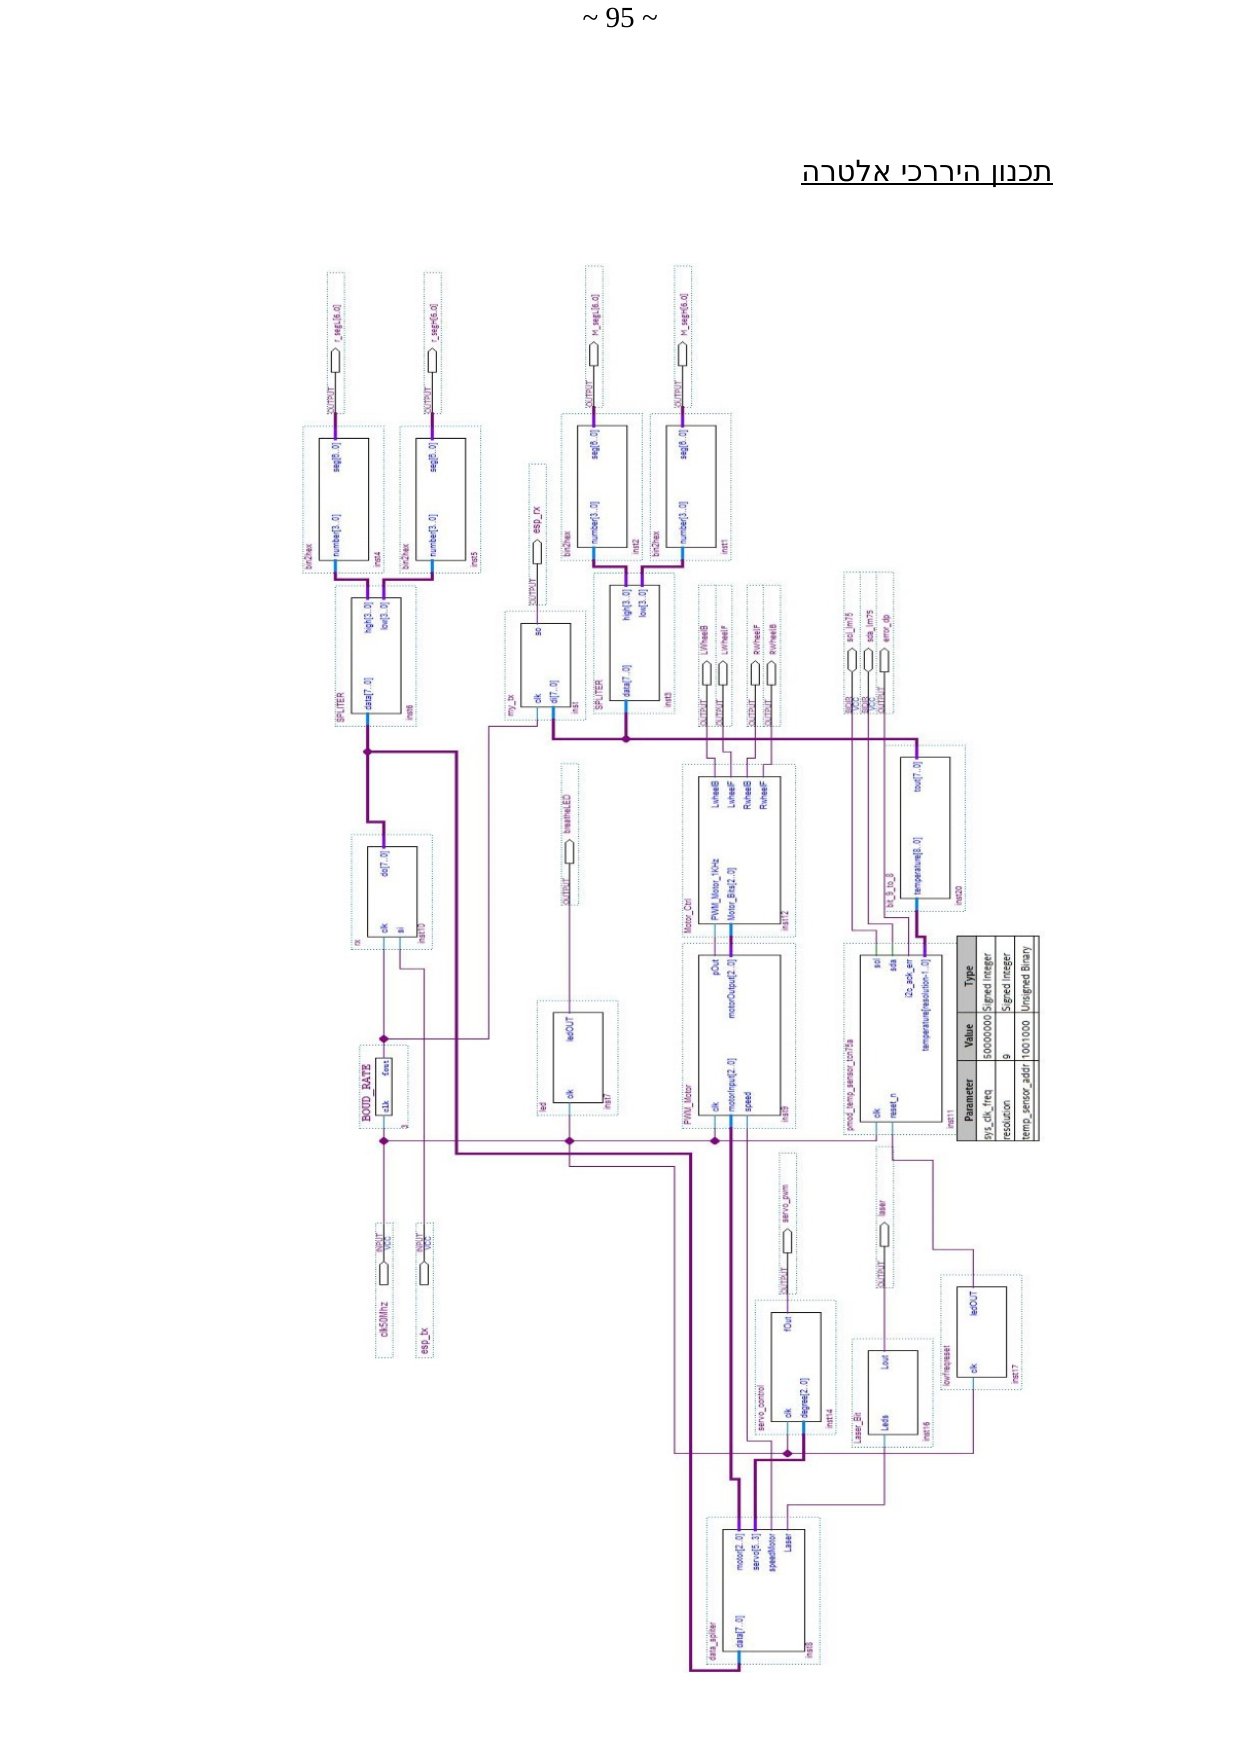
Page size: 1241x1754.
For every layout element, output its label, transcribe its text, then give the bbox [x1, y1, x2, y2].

picture [296, 264, 1045, 1672]
subtitle תכנון היררכי אלטרה [187, 154, 1053, 188]
